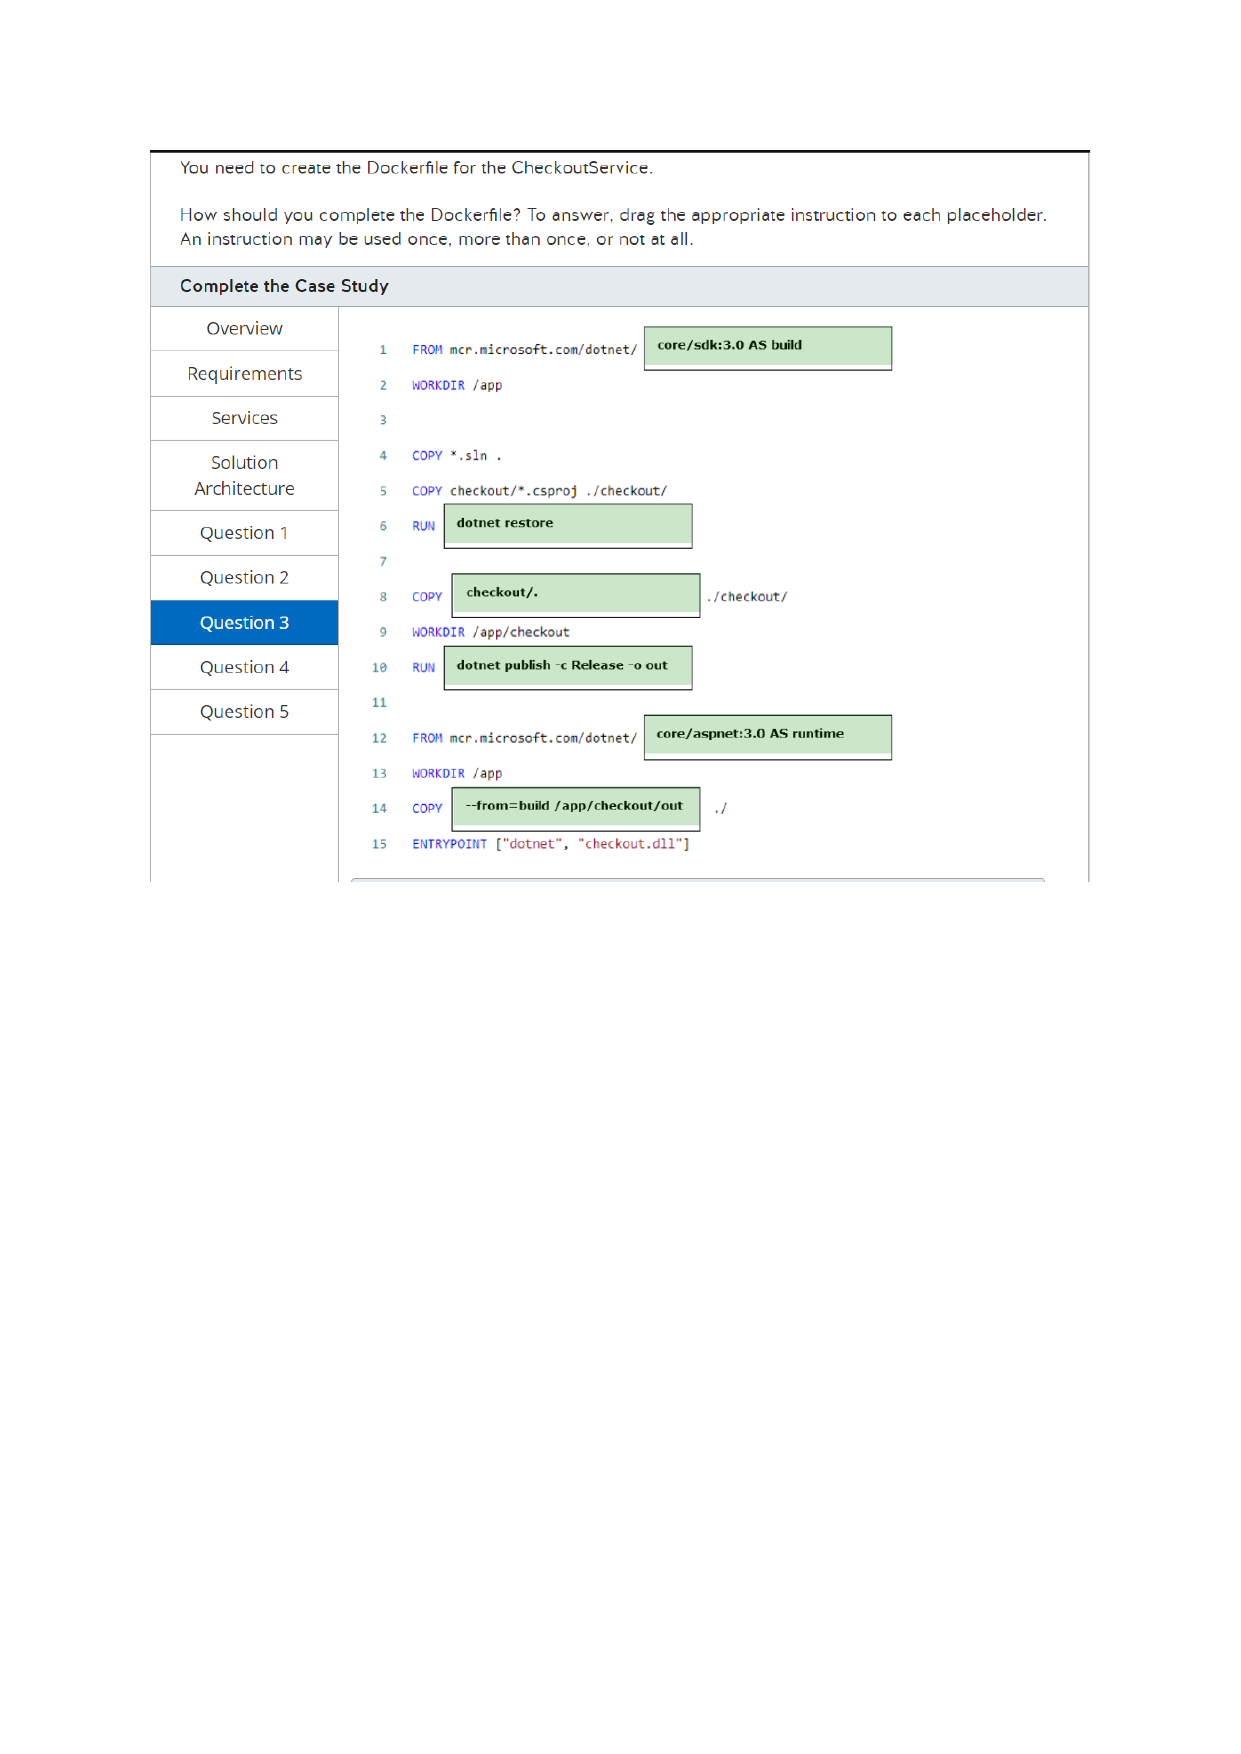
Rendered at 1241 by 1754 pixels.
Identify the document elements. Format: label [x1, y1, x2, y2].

picture [150, 150, 1091, 882]
